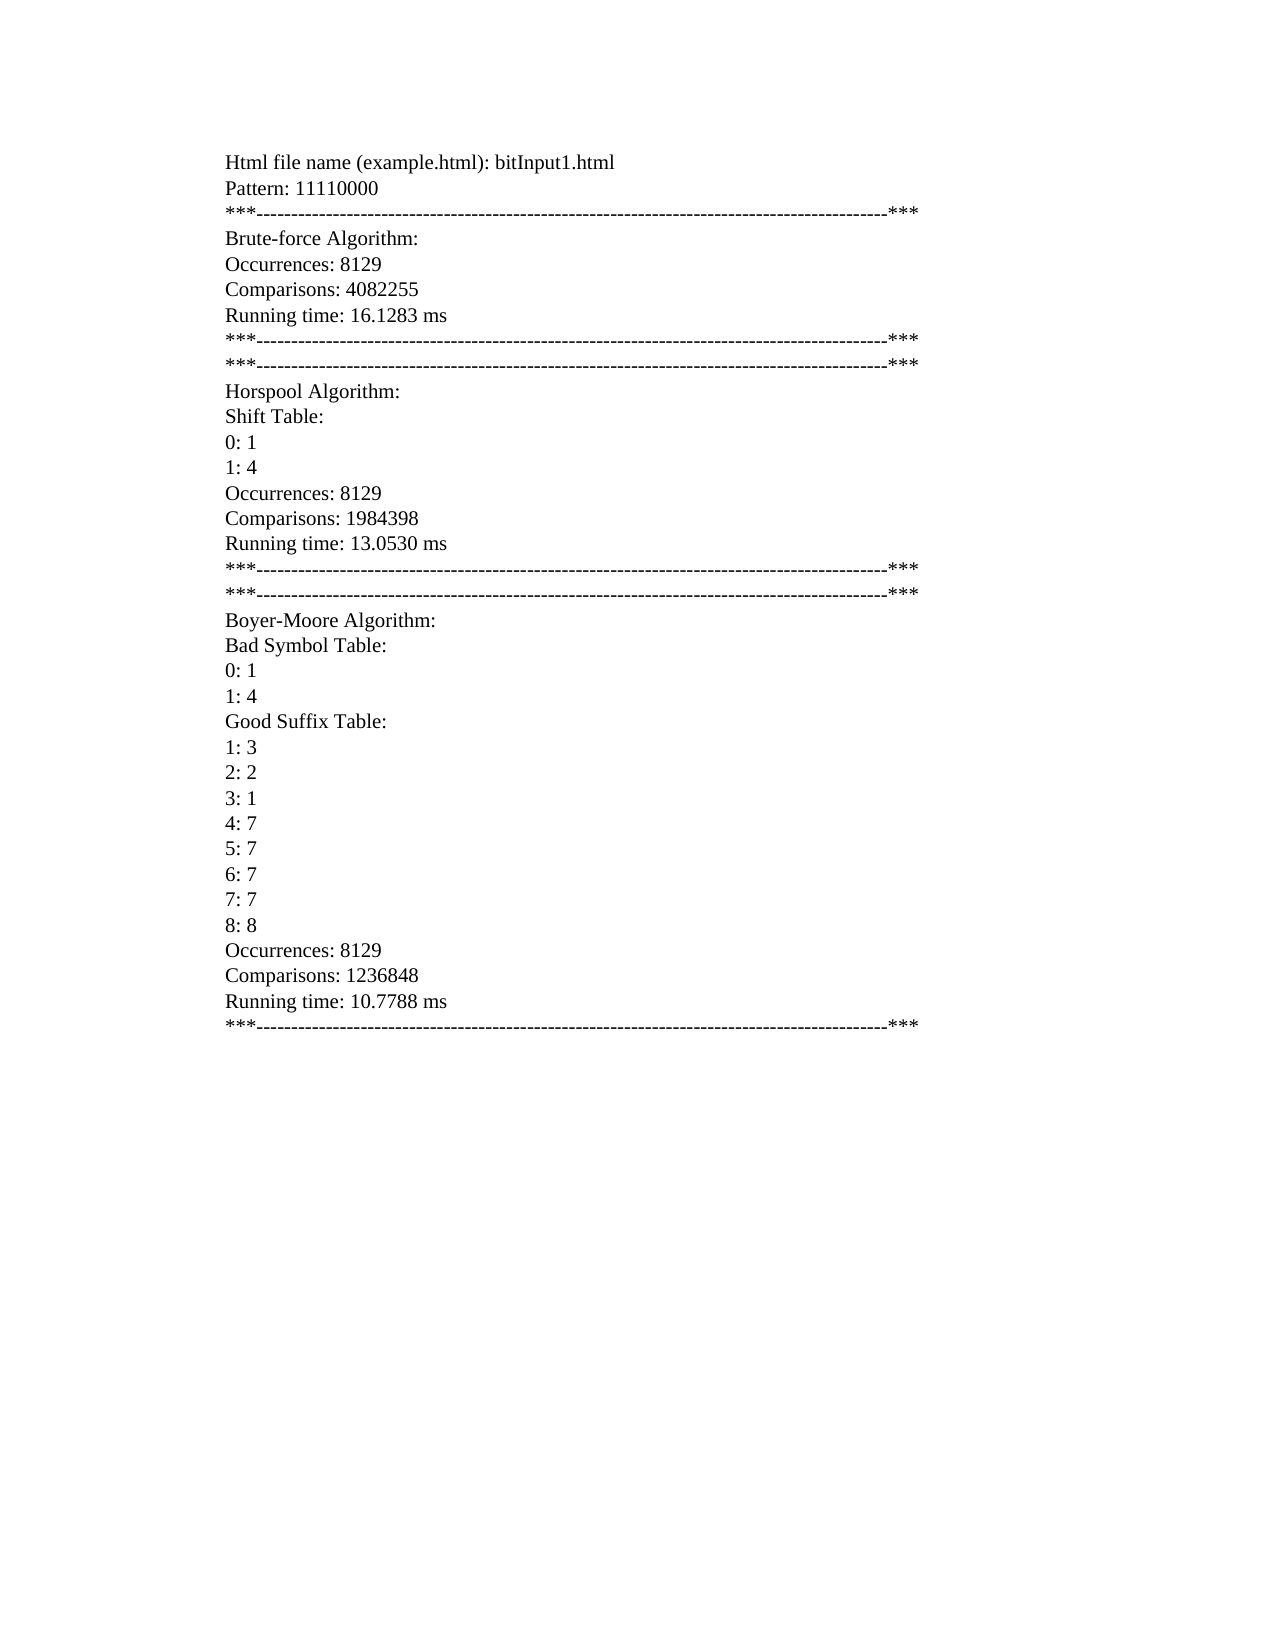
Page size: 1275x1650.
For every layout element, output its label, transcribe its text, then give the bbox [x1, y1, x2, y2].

list 2: 2 [225, 760, 1125, 784]
list Brute-force Algorithm: [225, 226, 1125, 250]
list Good Suffix Table: [225, 709, 1125, 733]
list Bad Symbol Table: [225, 633, 1125, 657]
list ***-------------------------------------------------------------------------------------------*** [225, 582, 1125, 606]
list ***-------------------------------------------------------------------------------------------*** [225, 1014, 1125, 1038]
list 7: 7 [225, 887, 1125, 911]
list Html file name (example.html): bitInput1.html [225, 150, 1125, 174]
list Running time: 16.1283 ms [225, 302, 1125, 327]
list 5: 7 [225, 836, 1125, 860]
list ***-------------------------------------------------------------------------------------------*** [225, 353, 1125, 377]
list Occurrences: 8129 [225, 252, 1125, 276]
list Comparisons: 4082255 [225, 277, 1125, 301]
list ***-------------------------------------------------------------------------------------------*** [225, 328, 1125, 352]
list Occurrences: 8129 [225, 480, 1125, 504]
list Boyer-Moore Algorithm: [225, 607, 1125, 632]
list 1: 4 [225, 455, 1125, 479]
list Running time: 13.0530 ms [225, 531, 1125, 555]
list 4: 7 [225, 811, 1125, 835]
list 0: 1 [225, 429, 1125, 454]
list 8: 8 [225, 912, 1125, 937]
list Comparisons: 1984398 [225, 506, 1125, 530]
list 6: 7 [225, 862, 1125, 886]
list Running time: 10.7788 ms [225, 989, 1125, 1013]
list Shift Table: [225, 404, 1125, 428]
list Occurrences: 8129 [225, 938, 1125, 962]
list Comparisons: 1236848 [225, 963, 1125, 987]
list Horspool Algorithm: [225, 379, 1125, 403]
list 1: 4 [225, 684, 1125, 708]
list Pattern: 11110000 [225, 175, 1125, 199]
list ***-------------------------------------------------------------------------------------------*** [225, 201, 1125, 225]
list 3: 1 [225, 785, 1125, 809]
list 0: 1 [225, 658, 1125, 682]
list ***-------------------------------------------------------------------------------------------*** [225, 557, 1125, 581]
list 1: 3 [225, 734, 1125, 759]
